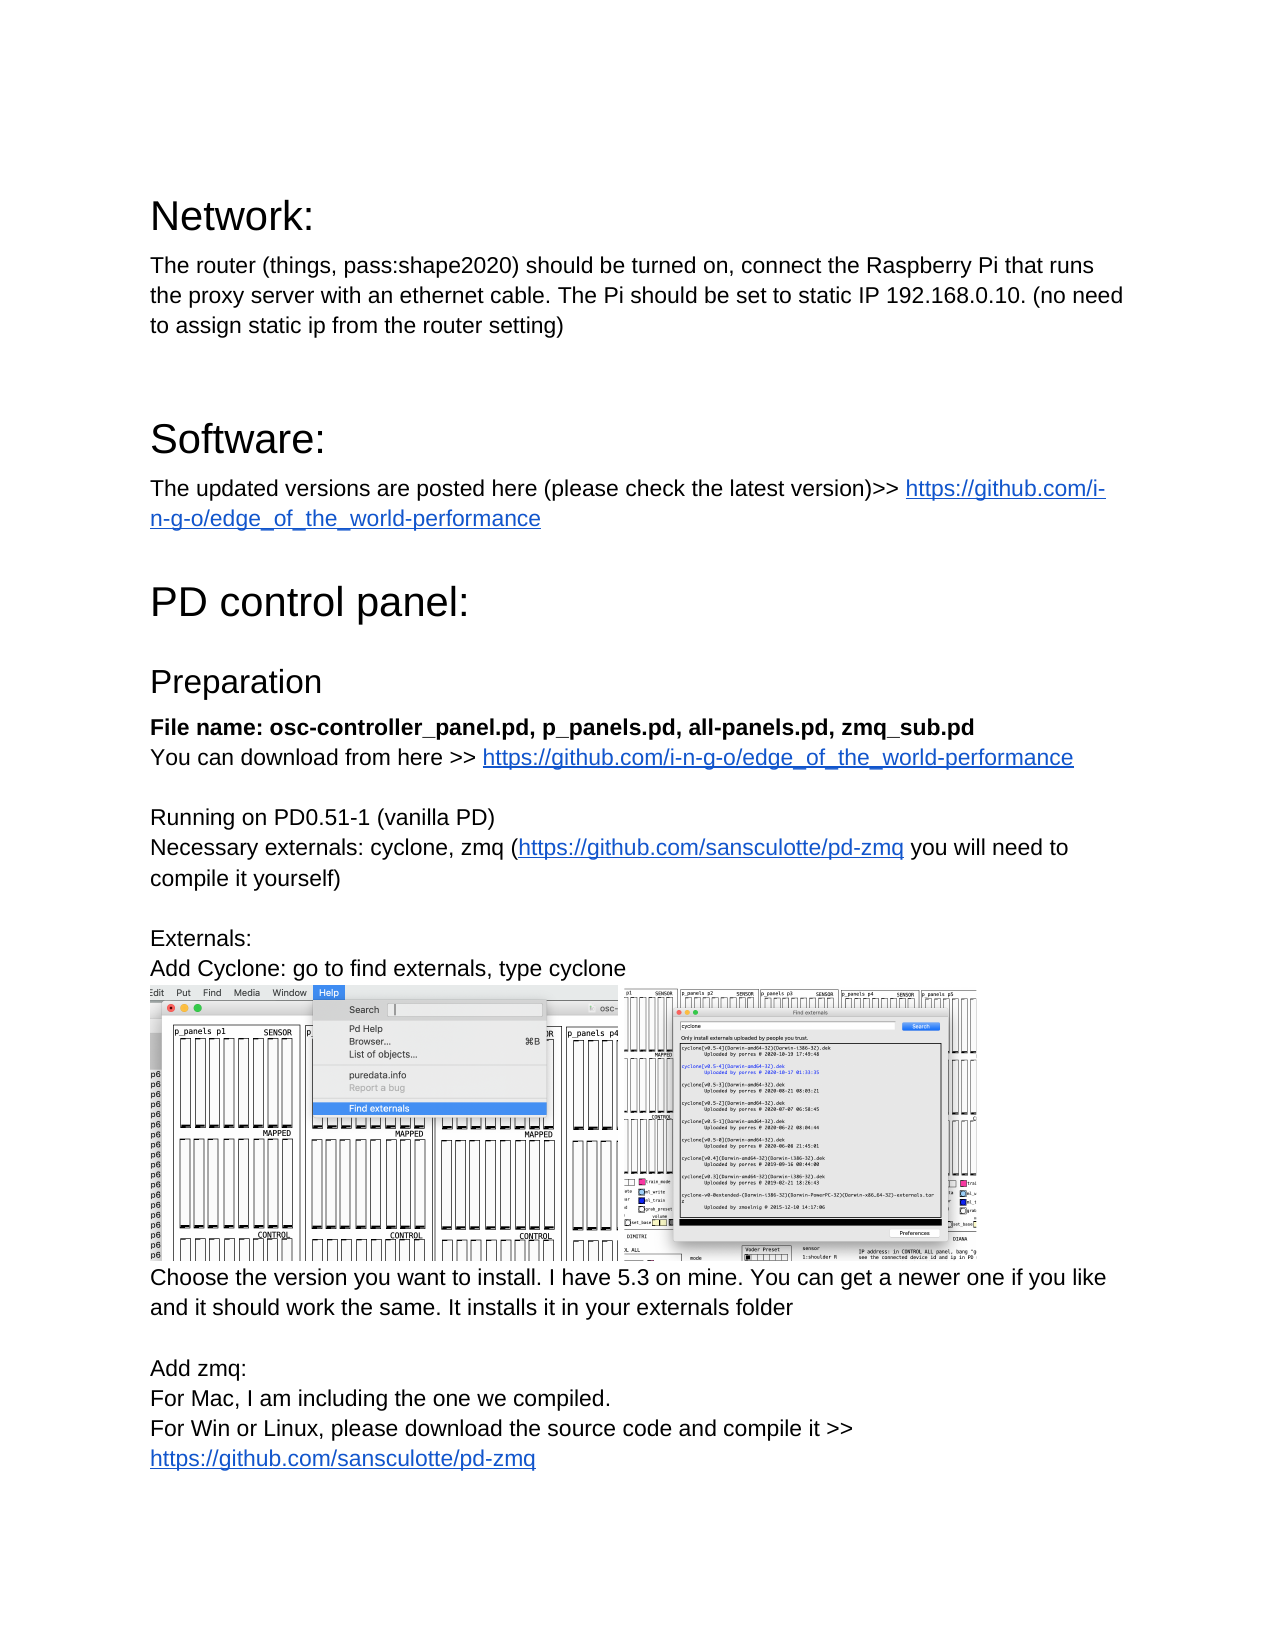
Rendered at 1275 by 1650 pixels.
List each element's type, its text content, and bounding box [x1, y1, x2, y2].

subtitle Preparation [150, 662, 1125, 701]
text Add Cyclone: go to find externals, type cyclone [150, 955, 1125, 981]
text File name: osc-controller_panel.pd, p_panels.pd, all-panels.pd, zmq_sub.pd [150, 713, 1125, 740]
text You can download from here >> https://github.com/i-n-g-o/edge_of_the_world-performance [150, 744, 1125, 770]
text The router (things, pass:shape2020) should be turned on, connect the Raspberry Pi that runs the proxy server with an ethernet cable. The Pi should be set to static IP 192.168.0.10. (no need to assign static ip from the router setting) [150, 252, 1125, 339]
picture [150, 985, 618, 1261]
subtitle PD control panel: [150, 577, 1125, 625]
picture [624, 987, 977, 1261]
text The updated versions are posted here (please check the latest version)>> https://github.com/i-n-g-o/edge_of_the_world-performance [150, 475, 1125, 532]
text For Mac, I am including the one we compiled. [150, 1385, 1125, 1411]
text Choose the version you want to install. I have 5.3 on mine. You can get a newer one if you like and it should work the same. It installs it in your externals folder [150, 1264, 1125, 1321]
text Externals: [150, 925, 1125, 951]
subtitle Network: [150, 192, 1125, 239]
text Add zmq: [150, 1355, 1125, 1381]
text Running on PD0.51-1 (vanilla PD) [150, 804, 1125, 830]
subtitle Software: [150, 414, 1125, 462]
text Necessary externals: cyclone, zmq (https://github.com/sansculotte/pd-zmq you will need to compile it yourself) [150, 834, 1125, 891]
text For Win or Linux, please download the source code and compile it >> https://github.com/sansculotte/pd-zmq [150, 1415, 1125, 1472]
